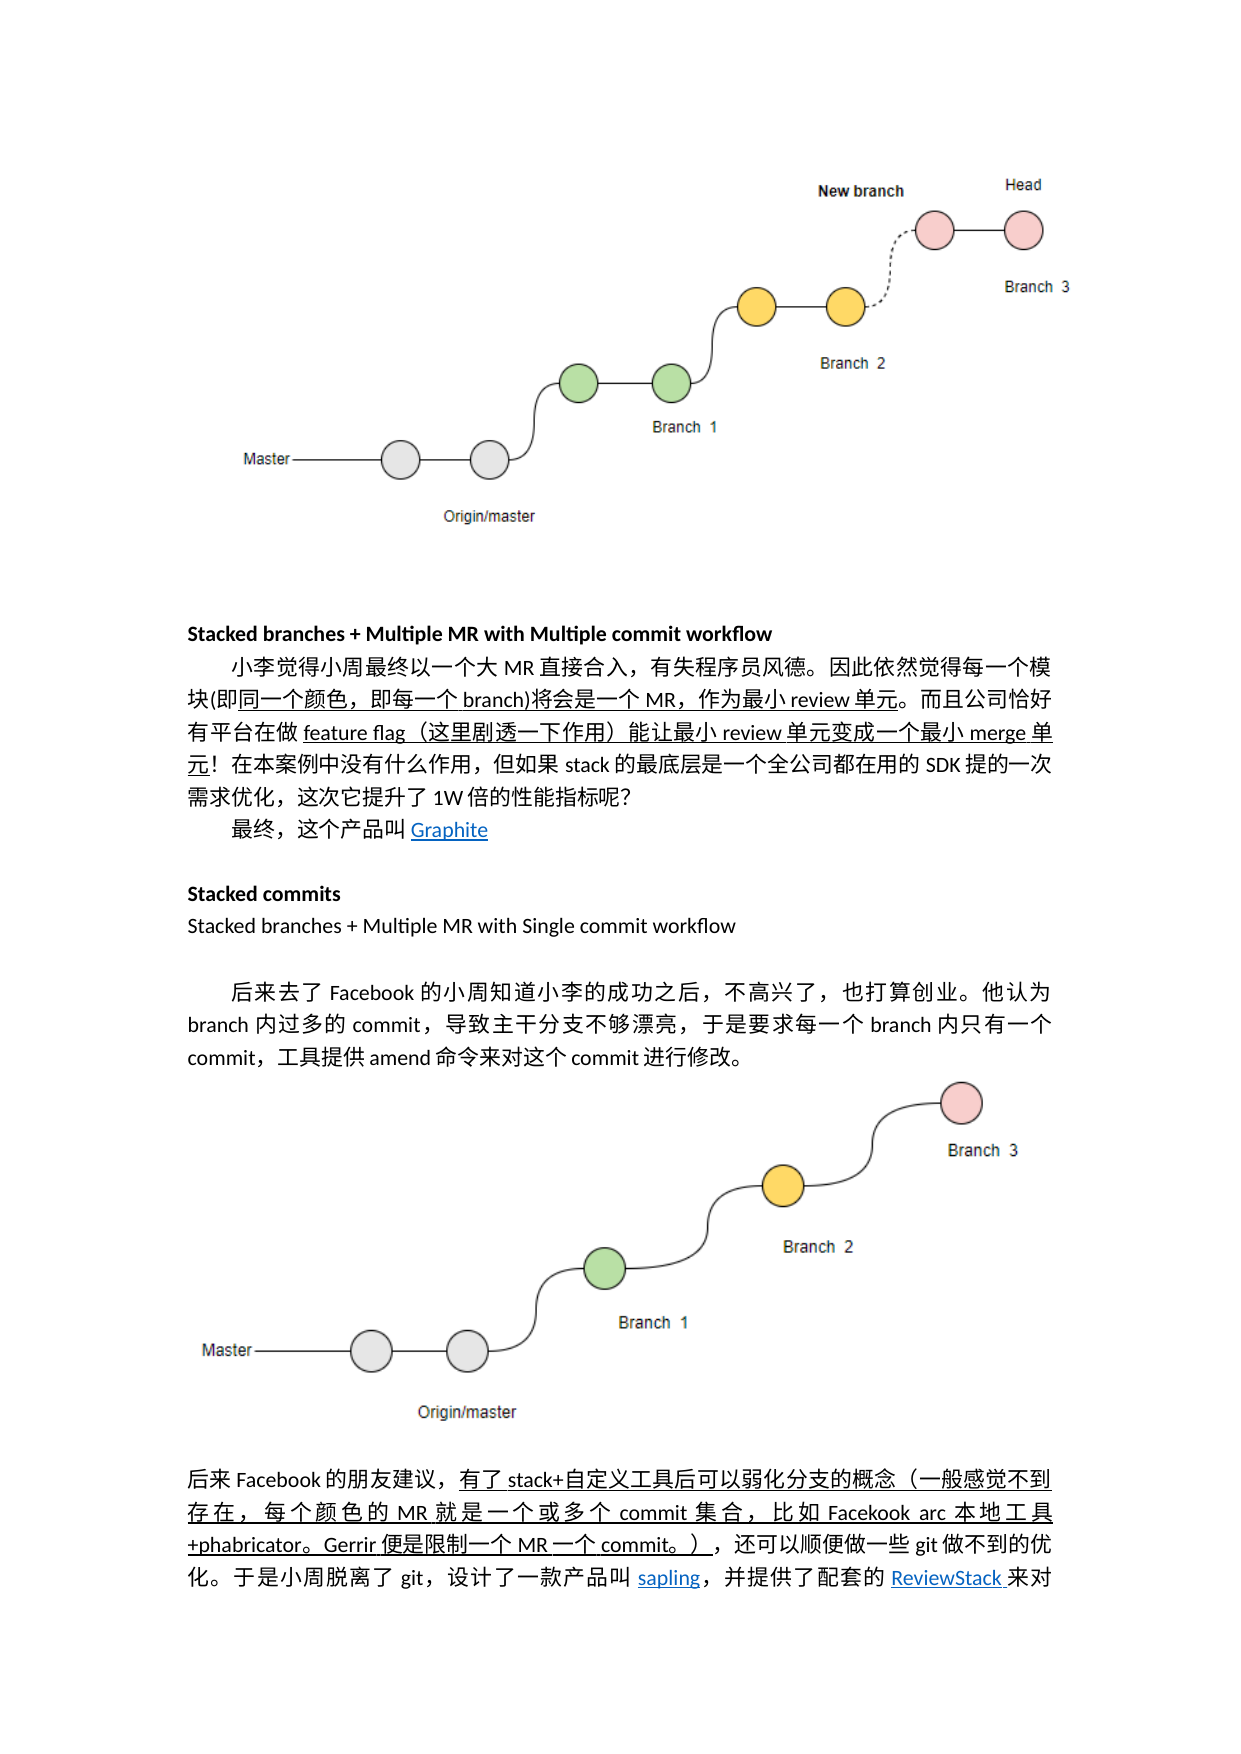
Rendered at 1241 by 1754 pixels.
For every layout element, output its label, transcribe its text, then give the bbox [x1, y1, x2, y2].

text Stacked branches + Multiple MR with Single commit workflow [187, 909, 1053, 942]
text Stacked branches + Multiple MR with Multiple commit workflow [187, 617, 1053, 649]
text Stacked commits [187, 877, 1053, 909]
text 最终，这个产品叫Graphite [187, 812, 1053, 844]
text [187, 1523, 1053, 1592]
text 小李觉得小周最终以一个大MR直接合入，有失程序员风德。因此依然觉得每一个模块(即同一个颜色，即每一个branch)将会是一个MR，作为最小review单元。而且公司恰好有平台在做feature flag（这里剧透一下作用）能让最小review单元变成一个最小merge单元！在本案例中没有什么作用，但如果stack的最底层是一个全公司都在用的SDK提的一次需求优化，这次它提升了1W倍的性能指标呢？ [187, 649, 1053, 812]
text 后来去了Facebook的小周知道小李的成功之后，不高兴了，也打算创业。他认为branch内过多的commit，导致主干分支不够漂亮，于是要求每一个branch内只有一个commit，工具提供amend命令来对这个commit进行修改。 [187, 974, 1053, 1072]
